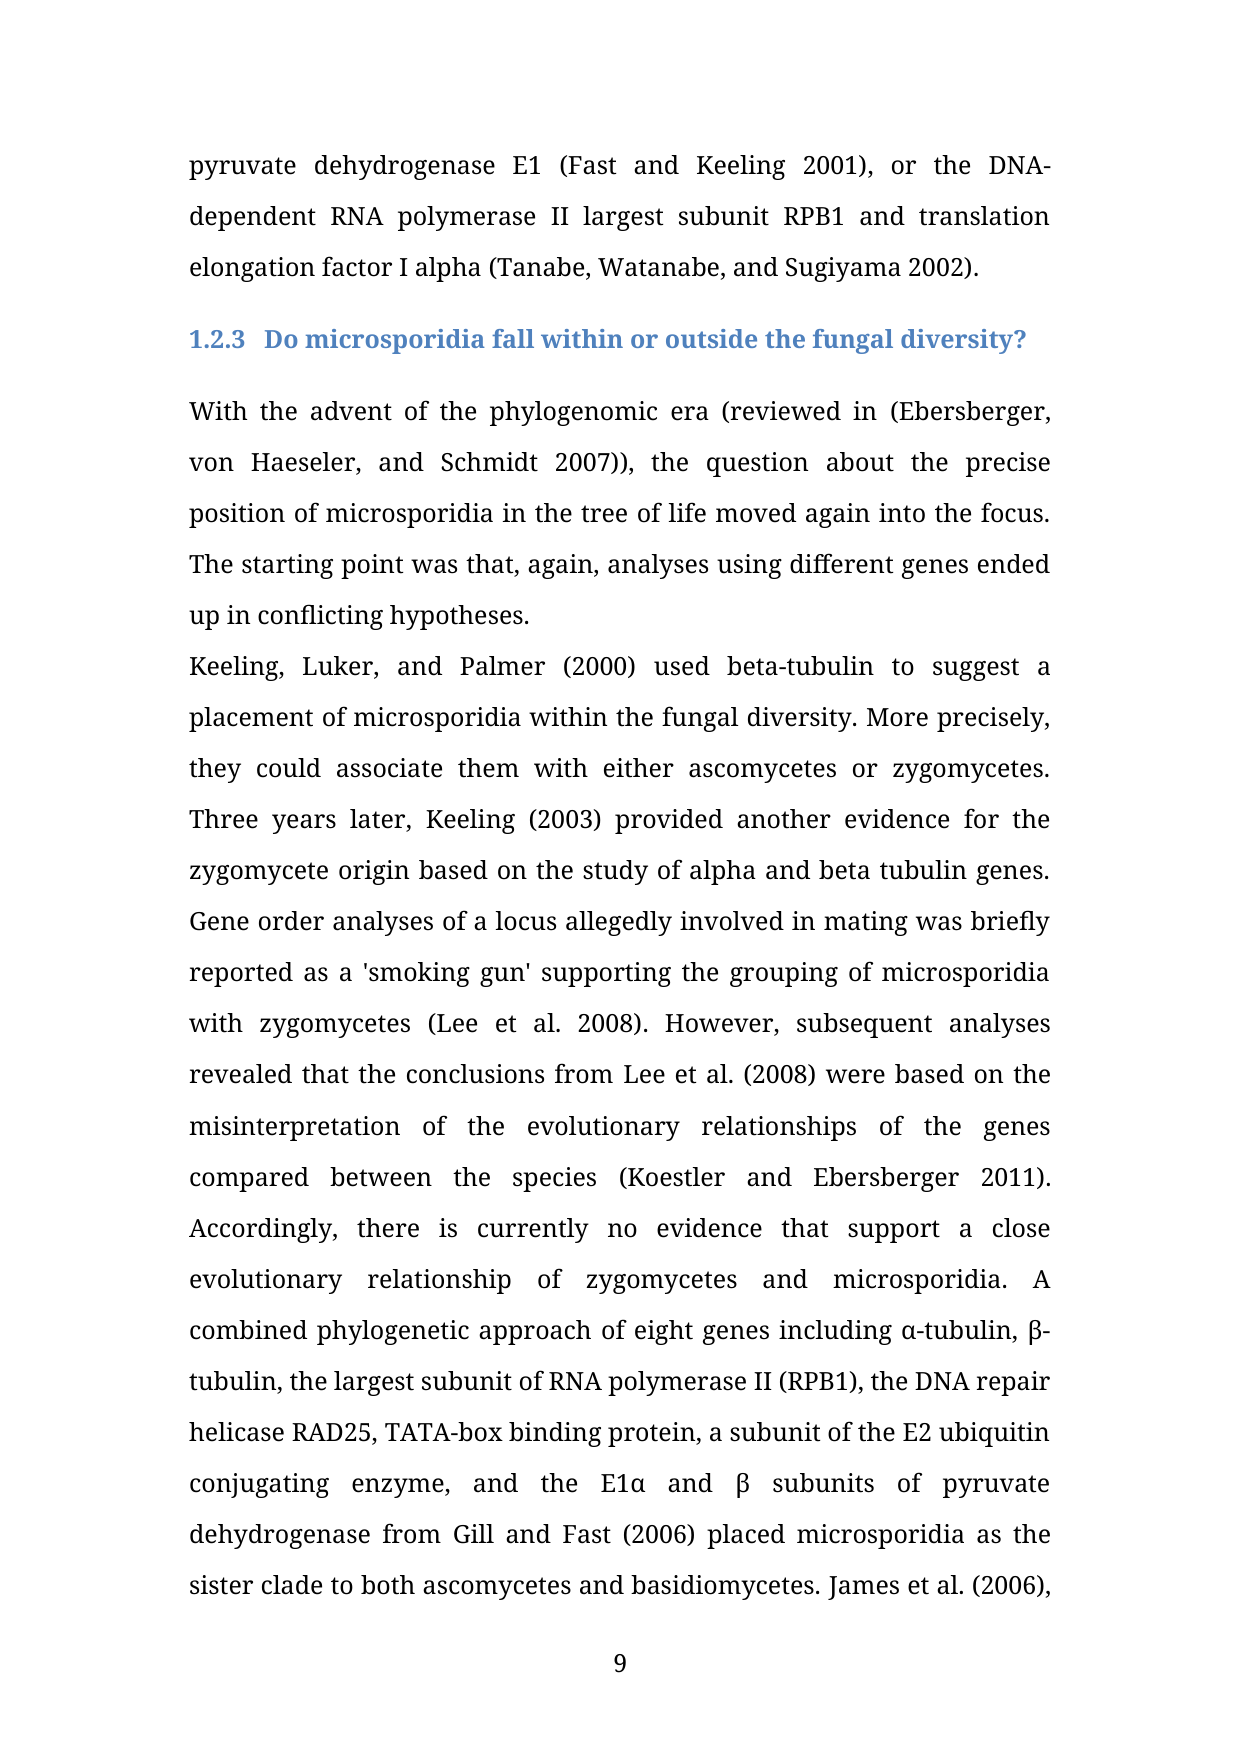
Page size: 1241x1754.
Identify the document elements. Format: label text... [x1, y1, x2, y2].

text With the advent of the phylogenomic era (reviewed in (Ebersberger, von Haeseler, and Schmidt 2007)), the question about the precise position of microsporidia in the tree of life moved again into the focus. The starting point was that, again, analyses using different genes ended up in conflicting hypotheses. [189, 393, 1051, 632]
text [189, 649, 1051, 1602]
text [189, 148, 1051, 284]
subtitle Do microsporidia fall within or outside the fungal diversity? [189, 322, 1051, 356]
